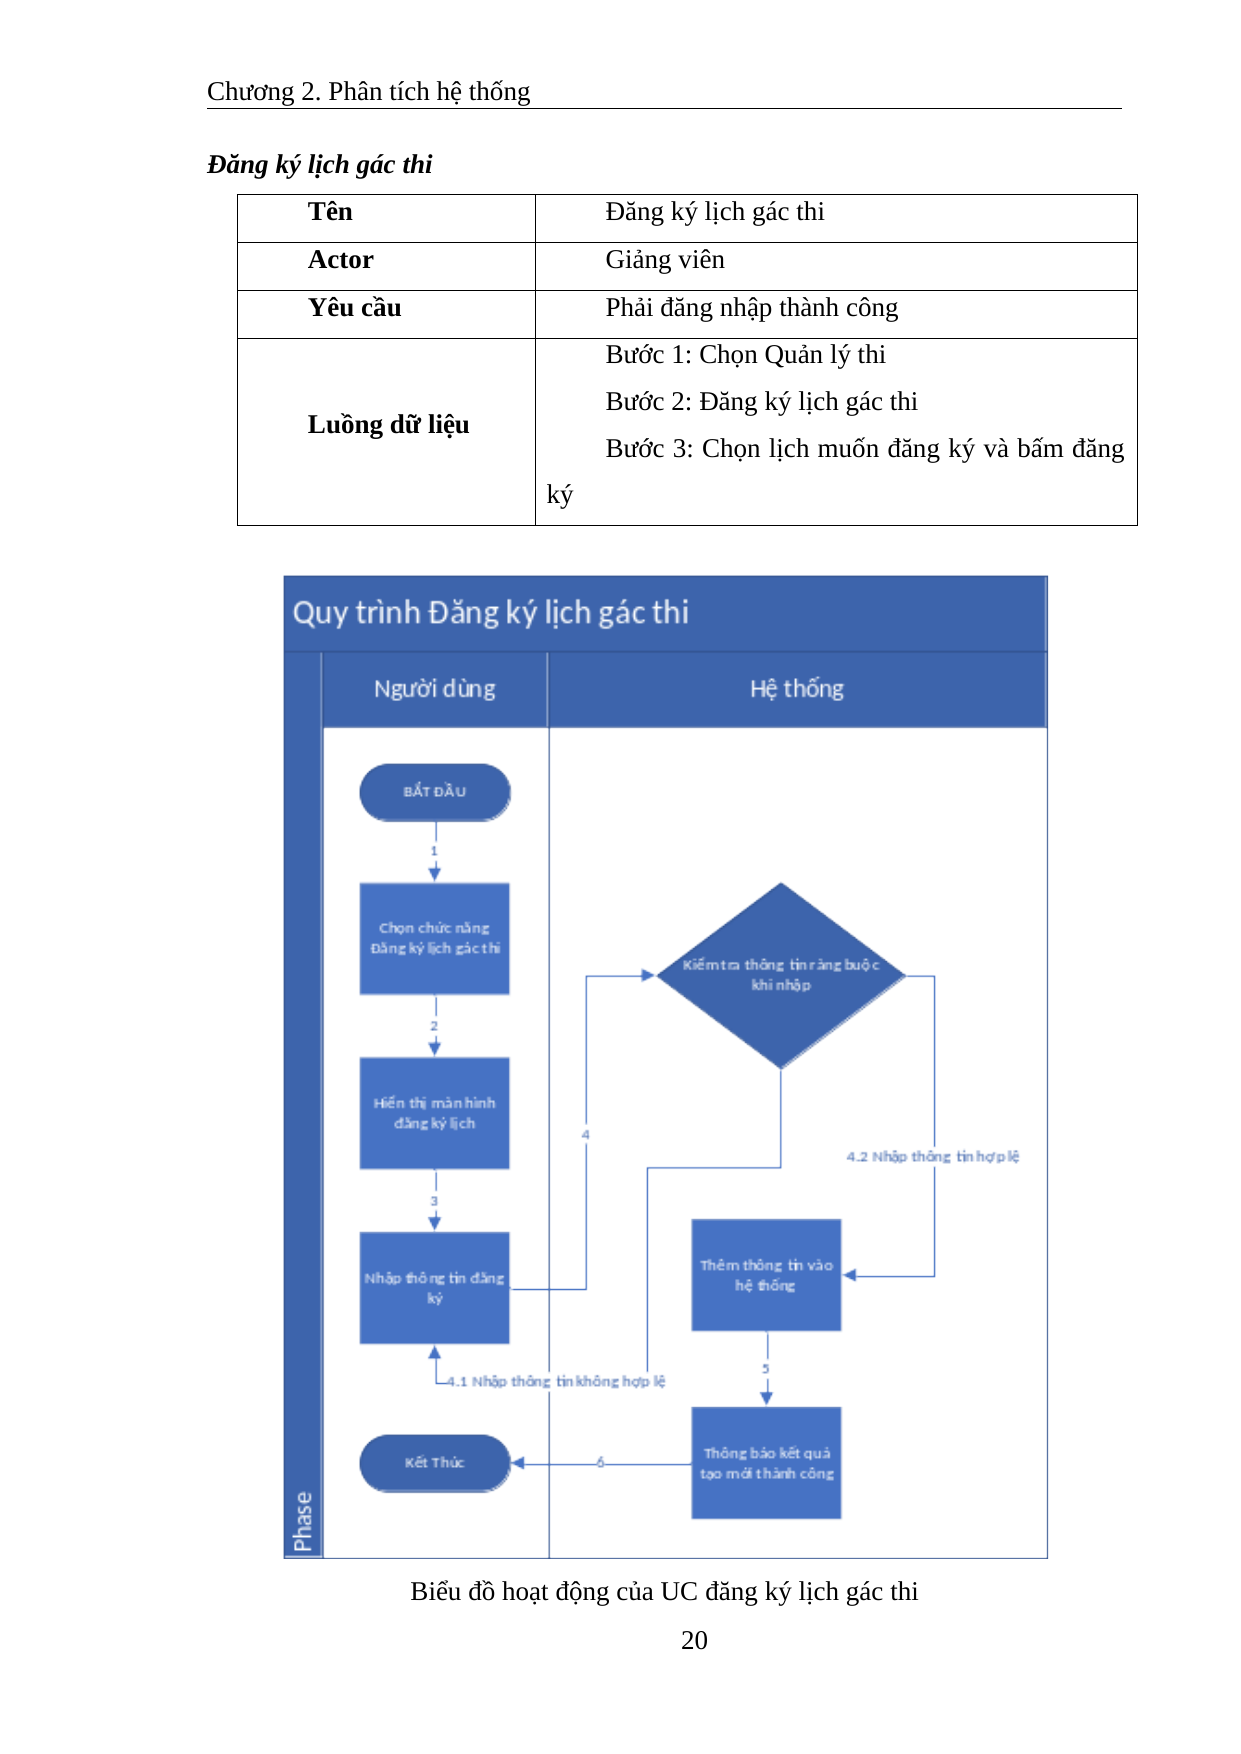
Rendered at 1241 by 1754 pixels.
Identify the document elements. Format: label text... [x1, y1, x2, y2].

table_header Đăng ký lịch gác thi [536, 195, 1137, 242]
table_cell Phải đăng nhập thành công [536, 291, 1137, 337]
table_cell Yêu cầu [238, 291, 535, 337]
table_header Tên [238, 195, 535, 242]
table_cell Actor [238, 243, 535, 290]
table_cell Giảng viên [536, 243, 1137, 290]
text Biểu đồ hoạt động của UC đăng ký lịch gác thi [207, 1574, 1122, 1606]
table_cell Bước 1: Chọn Quản lý thi Bước 2: Đăng ký lịch gác thi Bước 3: Chọn lịch muốn đăng ký và bấm đăng ký [536, 339, 1137, 525]
table_cell Luồng dữ liệu [238, 339, 535, 525]
text Đăng ký lịch gác thi [207, 148, 1122, 179]
